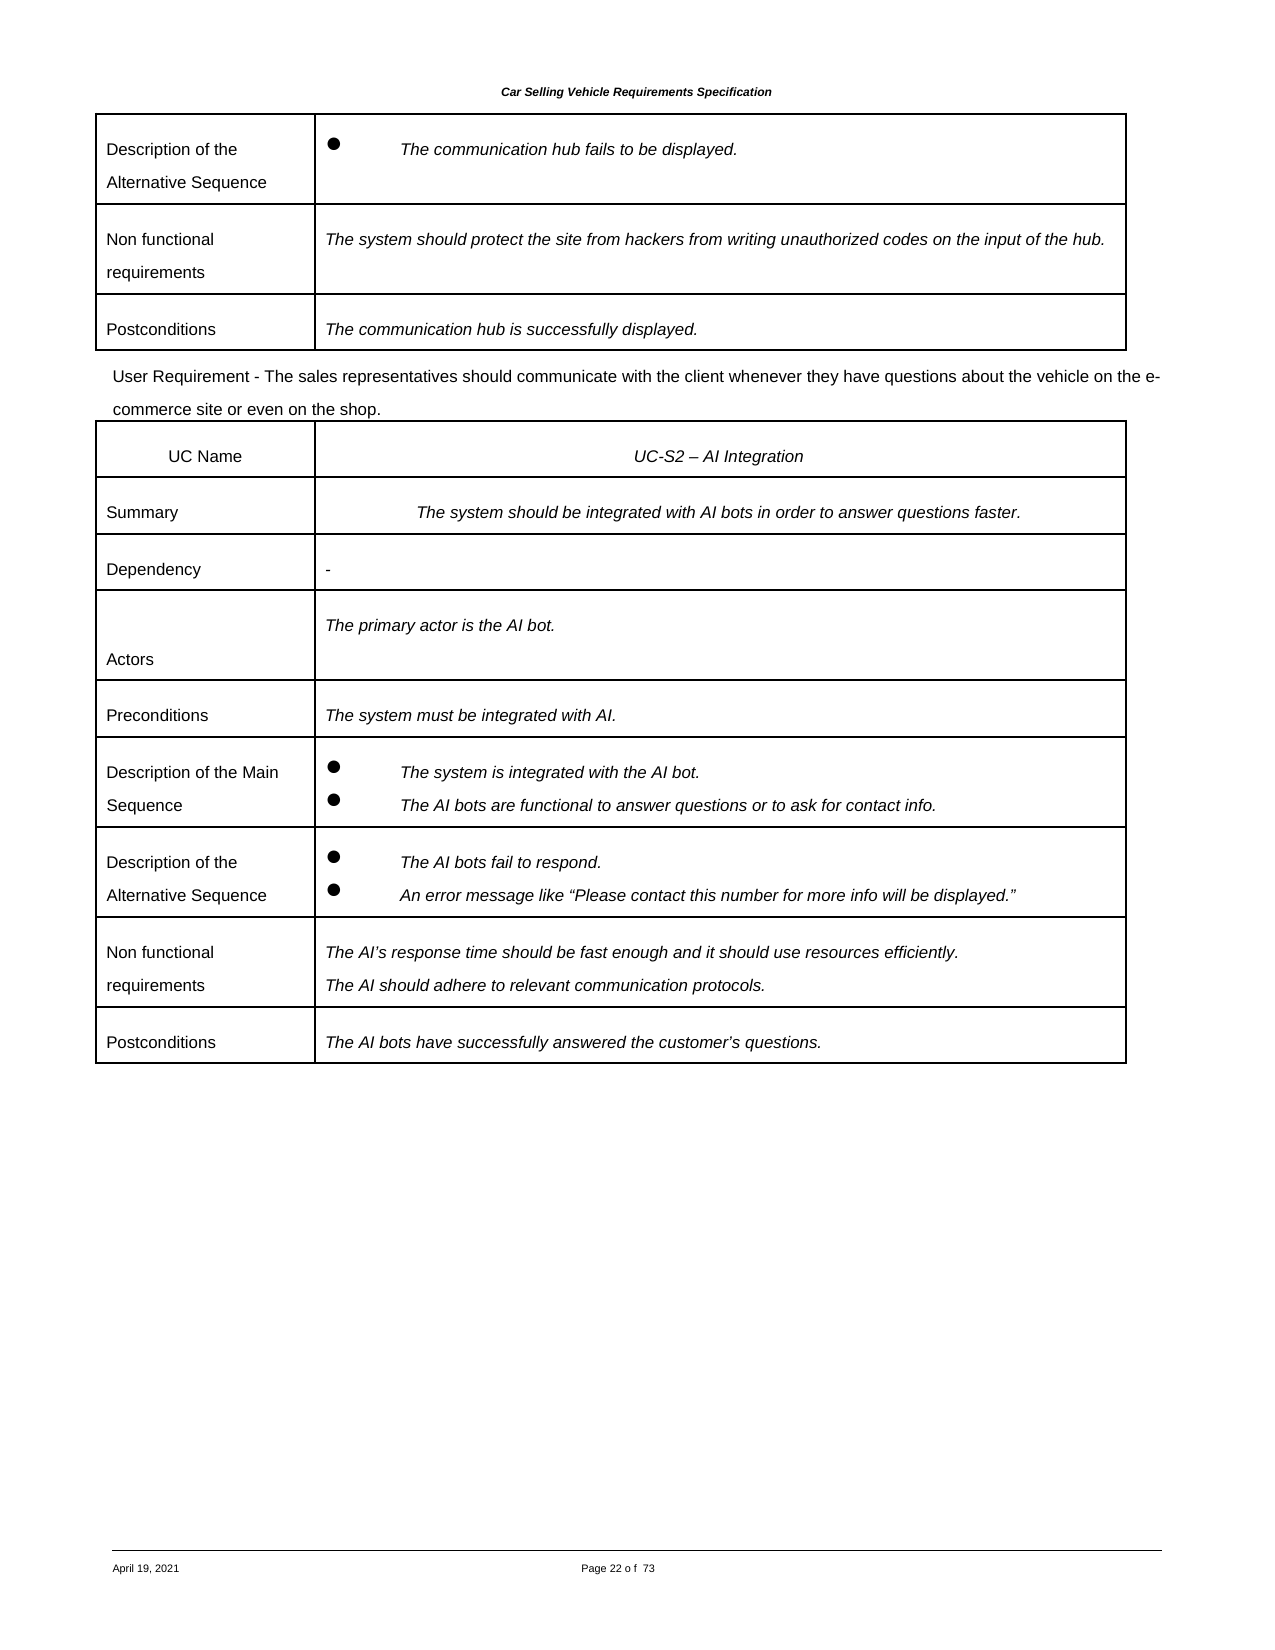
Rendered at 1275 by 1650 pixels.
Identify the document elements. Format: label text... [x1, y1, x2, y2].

table_cell Postconditions [97, 1008, 314, 1062]
table_cell The system should protect the site from hackers from writing unauthorized codes on the input of the hub. [316, 205, 1125, 292]
table_cell Description of the Alternative Sequence [97, 115, 314, 202]
table_cell The system is integrated with the AI bot. The AI bots are functional to answer questions or to ask for contact info. [316, 738, 1125, 826]
table_cell The communication hub is successfully displayed. [316, 295, 1125, 349]
text User Requirement - The sales representatives should communicate with the client whenever they have questions about the vehicle on the e-commerce site or even on the shop. [381, 352, 1162, 419]
table_header UC-S2 – AI Integration [316, 422, 1125, 476]
table_cell The system should be integrated with AI bots in order to answer questions faster. [316, 478, 1125, 533]
table_cell Description of the Main Sequence [97, 738, 314, 826]
table_cell Dependency [97, 535, 314, 589]
table_cell The AI bots fail to respond. An error message like “Please contact this number for more info will be displayed.” [316, 828, 1125, 916]
table_cell The communication hub fails to be displayed. [316, 115, 1125, 202]
table_cell Non functional requirements [97, 918, 314, 1006]
table_cell - [316, 535, 1125, 589]
table_cell The system must be integrated with AI. [316, 681, 1125, 736]
table_cell Summary [97, 478, 314, 533]
table_cell Postconditions [97, 295, 314, 349]
table_cell The AI bots have successfully answered the customer’s questions. [316, 1008, 1125, 1062]
table_cell Description of the Alternative Sequence [97, 828, 314, 916]
table_header UC Name [97, 422, 314, 476]
table_cell Actors [97, 591, 314, 679]
table_cell Non functional requirements [97, 205, 314, 292]
table_cell Preconditions [97, 681, 314, 736]
table_cell The AI’s response time should be fast enough and it should use resources efficiently. The AI should adhere to relevant communication protocols. [316, 918, 1125, 1006]
table_cell The primary actor is the AI bot. [316, 591, 1125, 679]
